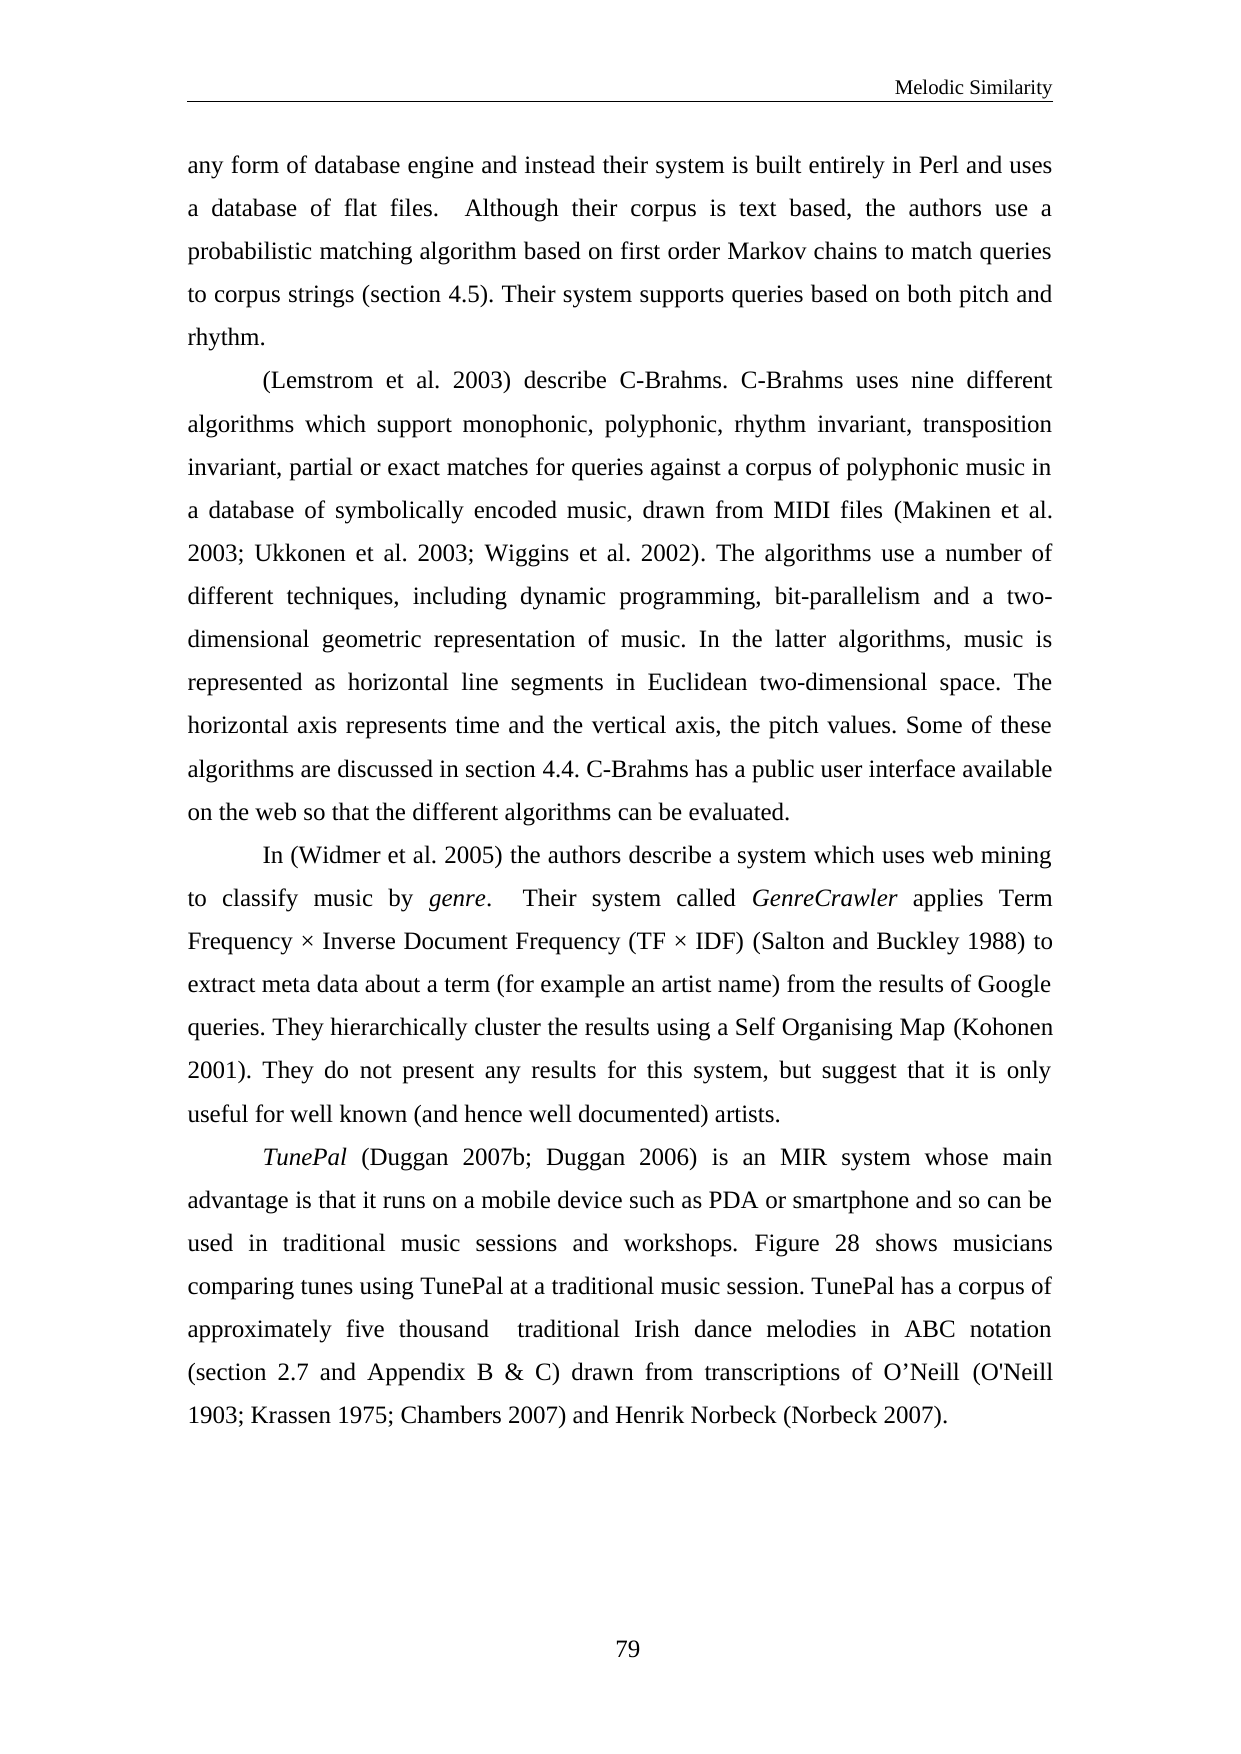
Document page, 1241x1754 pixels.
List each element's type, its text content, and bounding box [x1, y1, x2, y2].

text In the authors describe a system which uses web mining to classify music by genre. Their system called GenreCrawler applies Term Frequency × Inverse Document Frequency (TF × IDF) (Salton and Buckley 1988) to extract meta data about a term (for example an artist name) from the results of Google queries. They hierarchically cluster the results using a Self Organising Map . They do not present any results for this system, but suggest that it is only useful for well known (and hence well documented) artists. [187, 840, 1053, 1127]
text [187, 150, 1053, 351]
text (Lemstrom et al. 2003) describe C-Brahms. C-Brahms uses nine different algorithms which support monophonic, polyphonic, rhythm invariant, transposition invariant, partial or exact matches for queries against a corpus of polyphonic music in a database of symbolically encoded music, drawn from MIDI files (Makinen et al. 2003; Ukkonen et al. 2003; Wiggins et al. 2002). The algorithms use a number of different techniques, including dynamic programming, bit-parallelism and a two-dimensional geometric representation of music. In the latter algorithms, music is represented as horizontal line segments in Euclidean two-dimensional space. The horizontal axis represents time and the vertical axis, the pitch values. Some of these algorithms are discussed in section 4.4. C-Brahms has a public user interface available on the web so that the different algorithms can be evaluated. [187, 366, 1053, 826]
text TunePal is an MIR system whose main advantage is that it runs on a mobile device such as PDA or smartphone and so can be used in traditional music sessions and workshops. Figure 28 shows musicians comparing tunes using TunePal at a traditional music session. TunePal has a corpus of approximately five thousand traditional Irish dance melodies in ABC notation (section 2.7 and Appendix B & C) drawn from transcriptions of O’Neill (O'Neill 1903; Krassen 1975; Chambers 2007) and Henrik Norbeck . [187, 1142, 1053, 1429]
